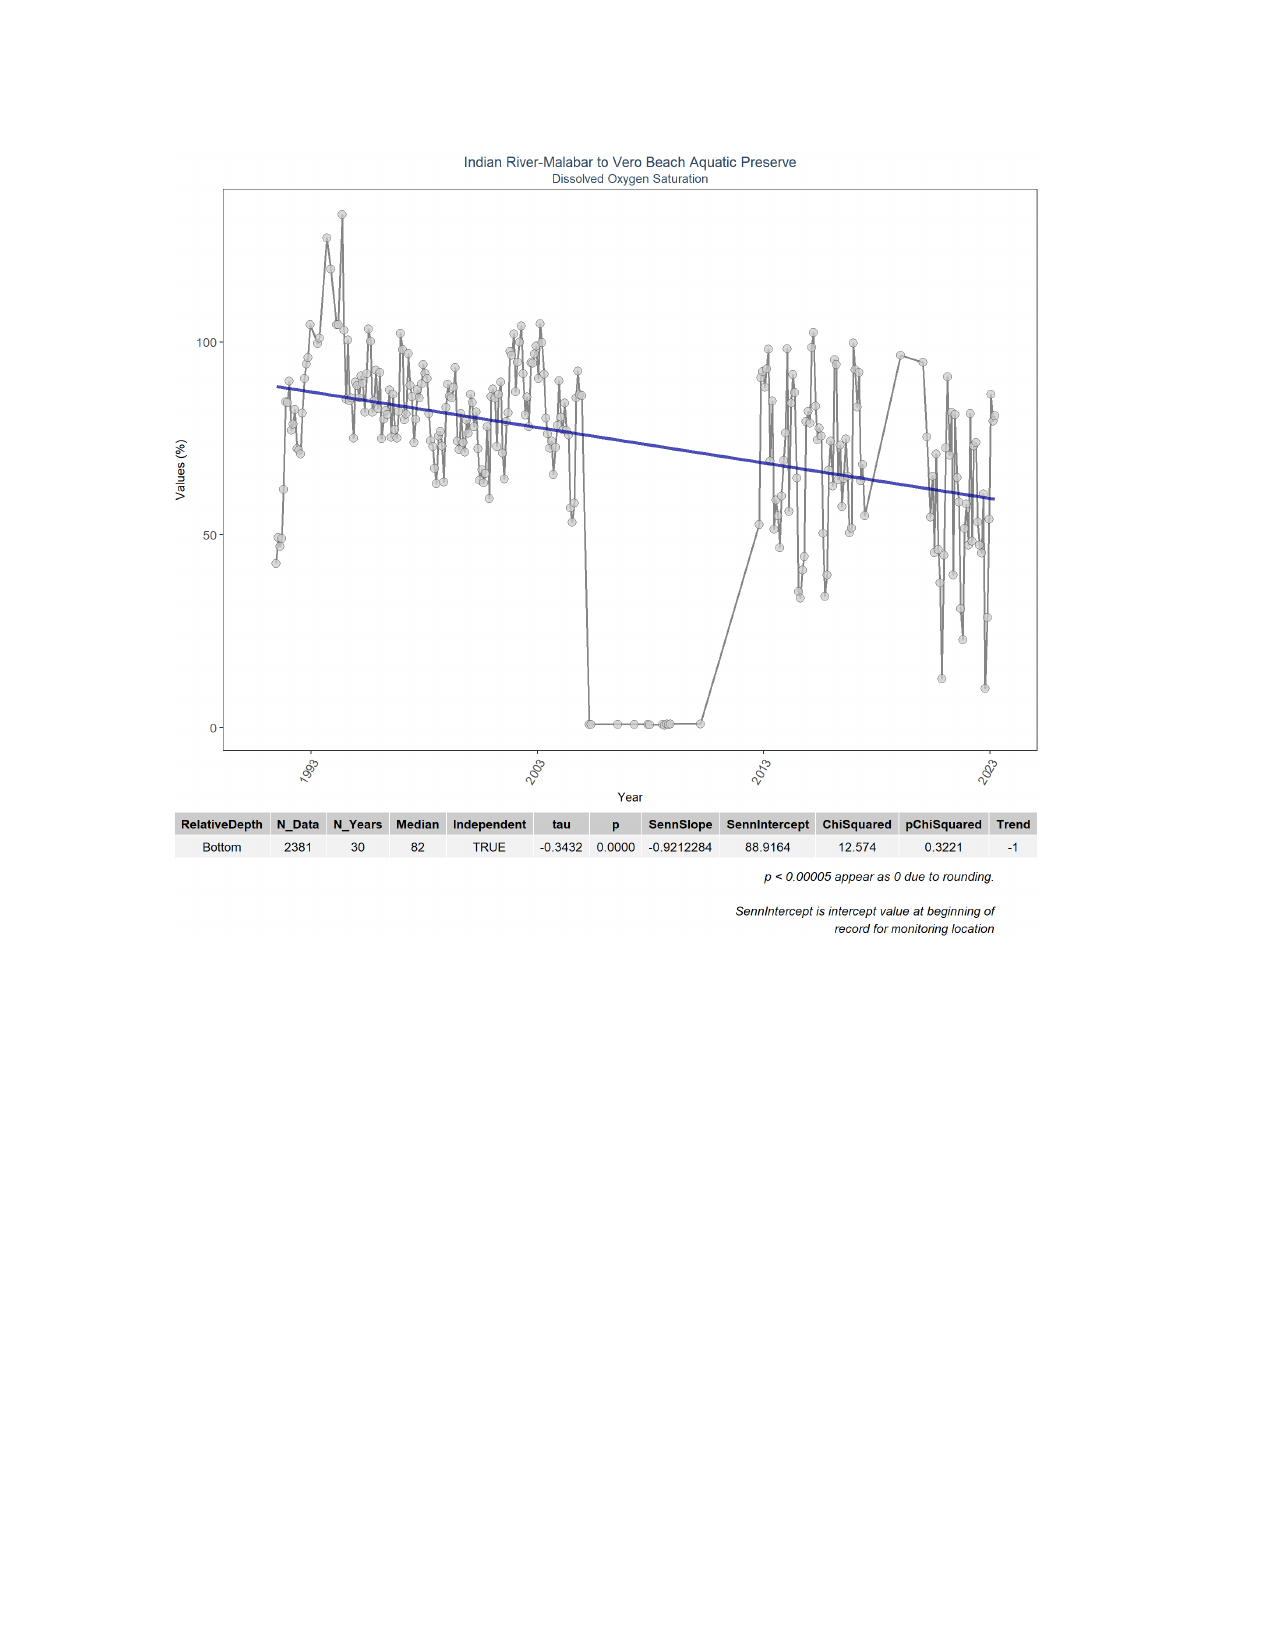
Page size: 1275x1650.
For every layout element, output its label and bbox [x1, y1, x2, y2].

picture [168, 150, 1044, 938]
